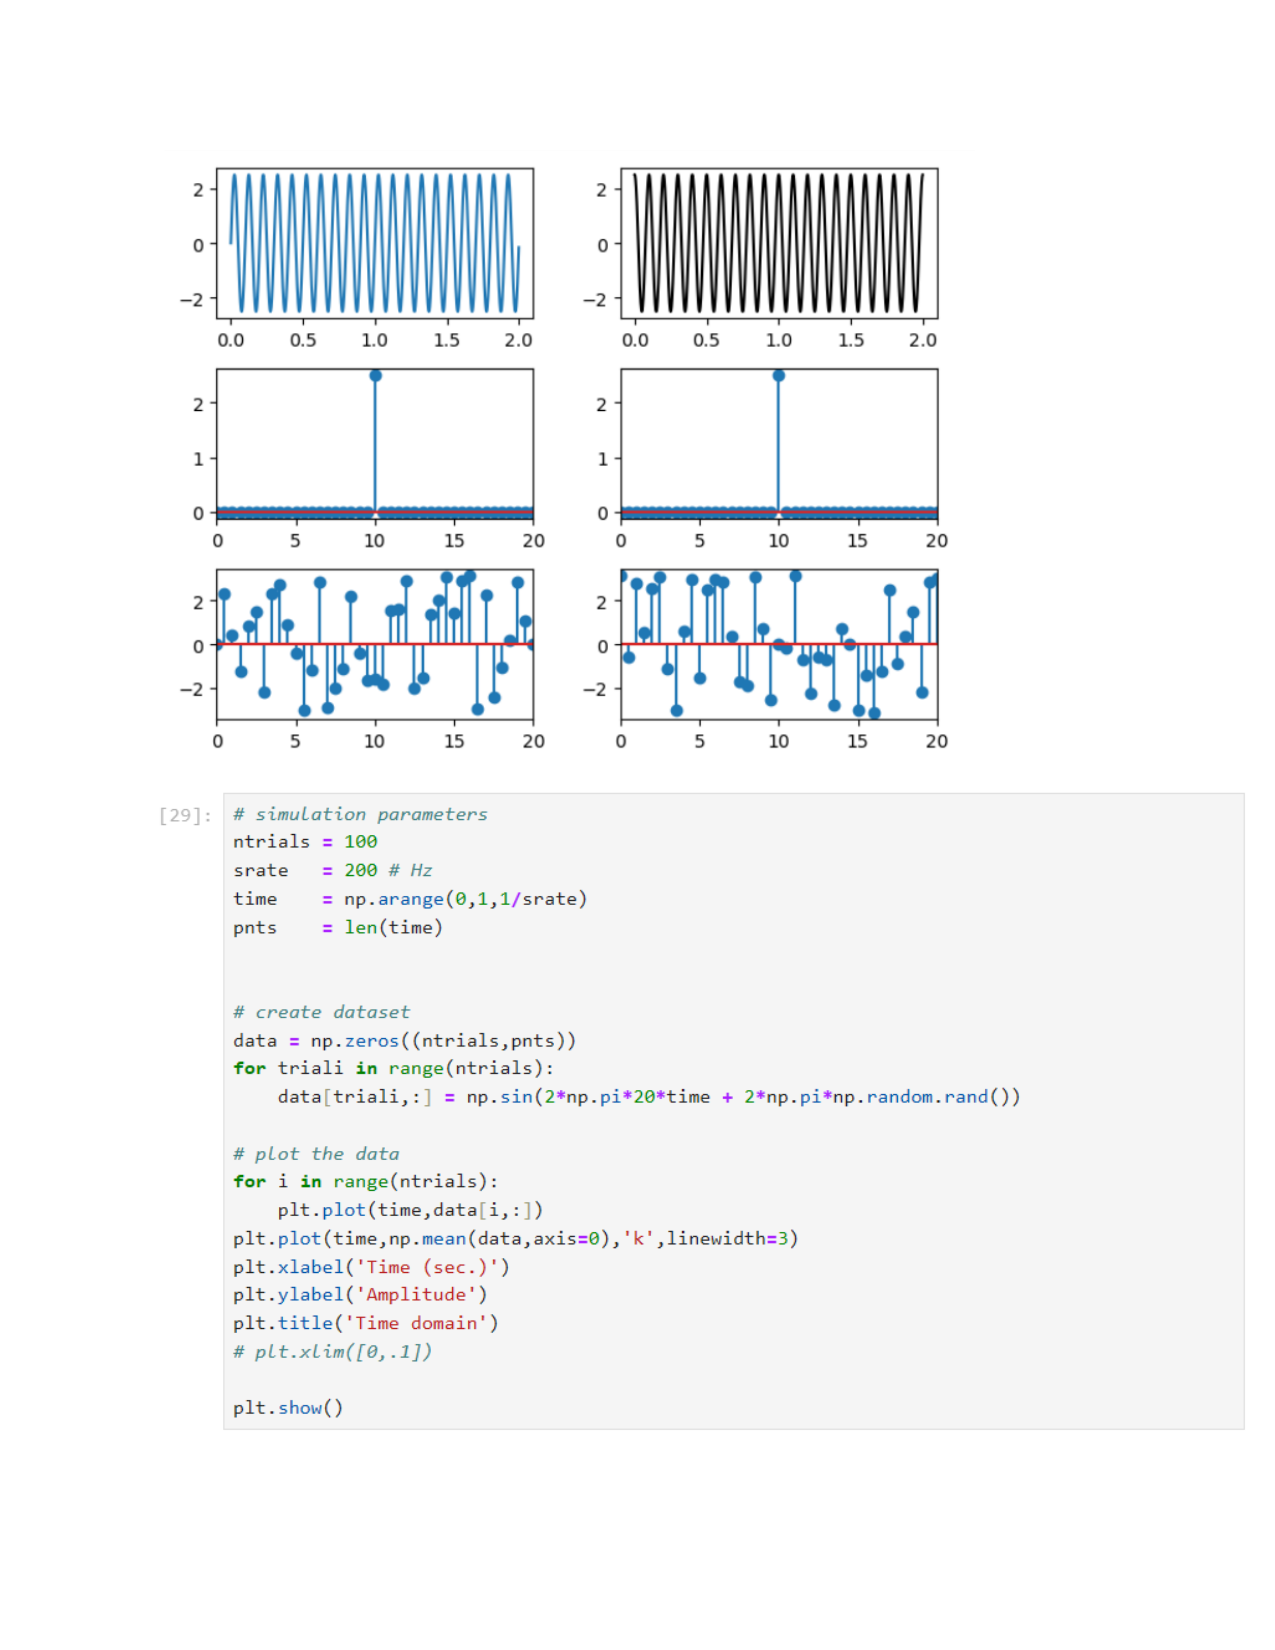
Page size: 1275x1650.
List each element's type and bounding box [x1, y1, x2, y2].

picture [150, 778, 1255, 1440]
picture [150, 150, 976, 760]
